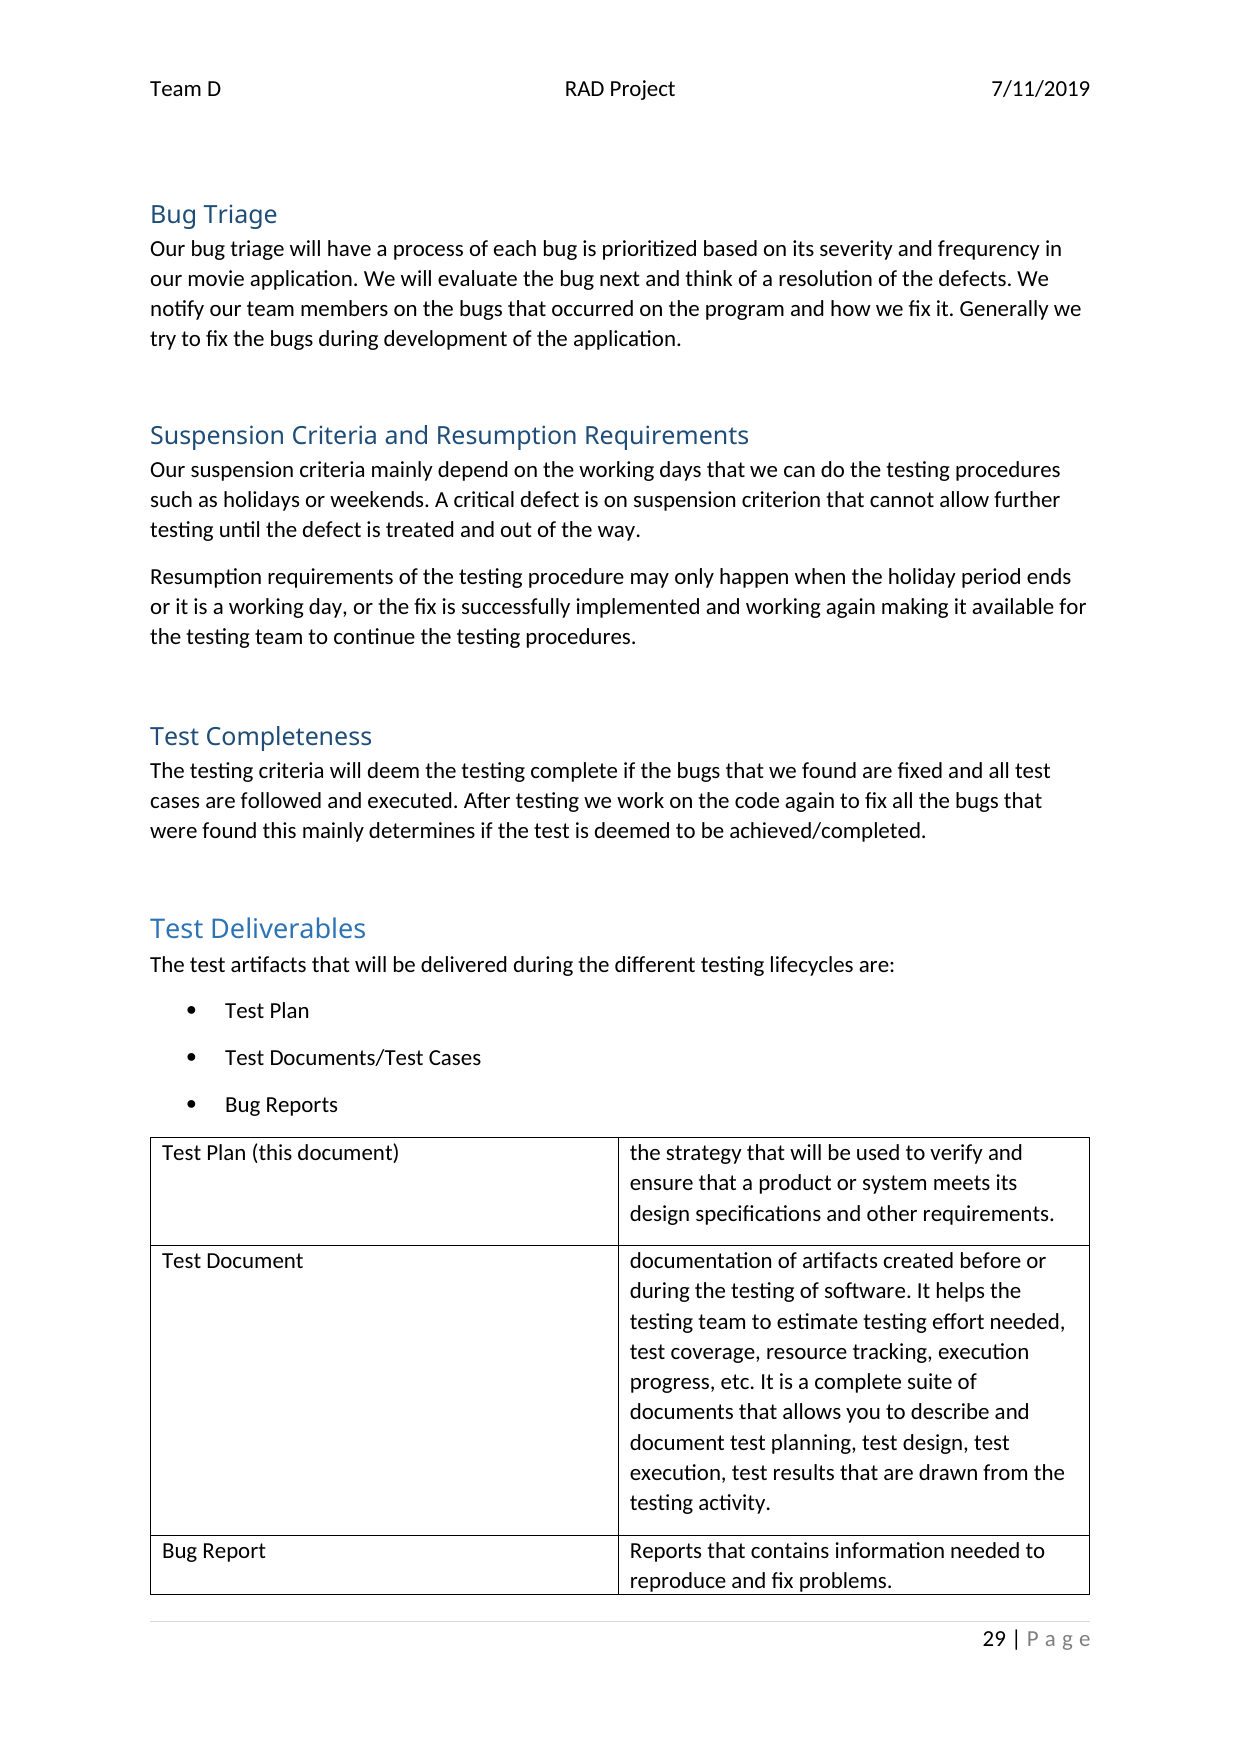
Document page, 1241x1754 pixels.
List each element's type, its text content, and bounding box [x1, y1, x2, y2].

subtitle Test Completeness [150, 719, 1090, 753]
list Bug Reports [187, 1090, 1090, 1118]
text Resumption requirements of the testing procedure may only happen when the holiday period ends or it is a working day, or the fix is successfully implemented and working again making it available for the testing team to continue the testing procedures. [150, 562, 1090, 651]
table_cell Bug Report [151, 1536, 618, 1594]
text Our bug triage will have a process of each bug is prioritized based on its severity and frequrency in our movie application. We will evaluate the bug next and think of a resolution of the defects. We notify our team members on the bugs that occurred on the program and how we fix it. Generally we try to fix the bugs during development of the application. [150, 234, 1090, 352]
table_header the strategy that will be used to verify and ensure that a product or system meets its design specifications and other requirements. [619, 1138, 1089, 1245]
subtitle Test Deliverables [150, 910, 1090, 947]
list Test Plan [187, 997, 1090, 1024]
subtitle Suspension Criteria and Resumption Requirements [150, 418, 1090, 452]
table_cell documentation of artifacts created before or during the testing of software. It helps the testing team to estimate testing effort needed, test coverage, resource tracking, execution progress, etc. It is a complete suite of documents that allows you to describe and document test planning, test design, test execution, test results that are drawn from the testing activity. [619, 1246, 1089, 1535]
list Test Documents/Test Cases [187, 1043, 1090, 1071]
text The testing criteria will deem the testing complete if the bugs that we found are fixed and all test cases are followed and executed. After testing we work on the code again to fix all the bugs that were found this mainly determines if the test is deemed to be achieved/completed. [150, 756, 1090, 844]
subtitle Bug Triage [150, 197, 1090, 231]
text Our suspension criteria mainly depend on the working days that we can do the testing procedures such as holidays or weekends. A critical defect is on suspension criterion that cannot allow further testing until the defect is treated and out of the way. [150, 455, 1090, 543]
table_cell Test Document [151, 1246, 618, 1535]
text The test artifacts that will be delivered during the different testing lifecycles are: [150, 950, 1090, 978]
table_header Test Plan (this document) [151, 1138, 618, 1245]
table_cell Reports that contains information needed to reproduce and fix problems. [619, 1536, 1089, 1594]
